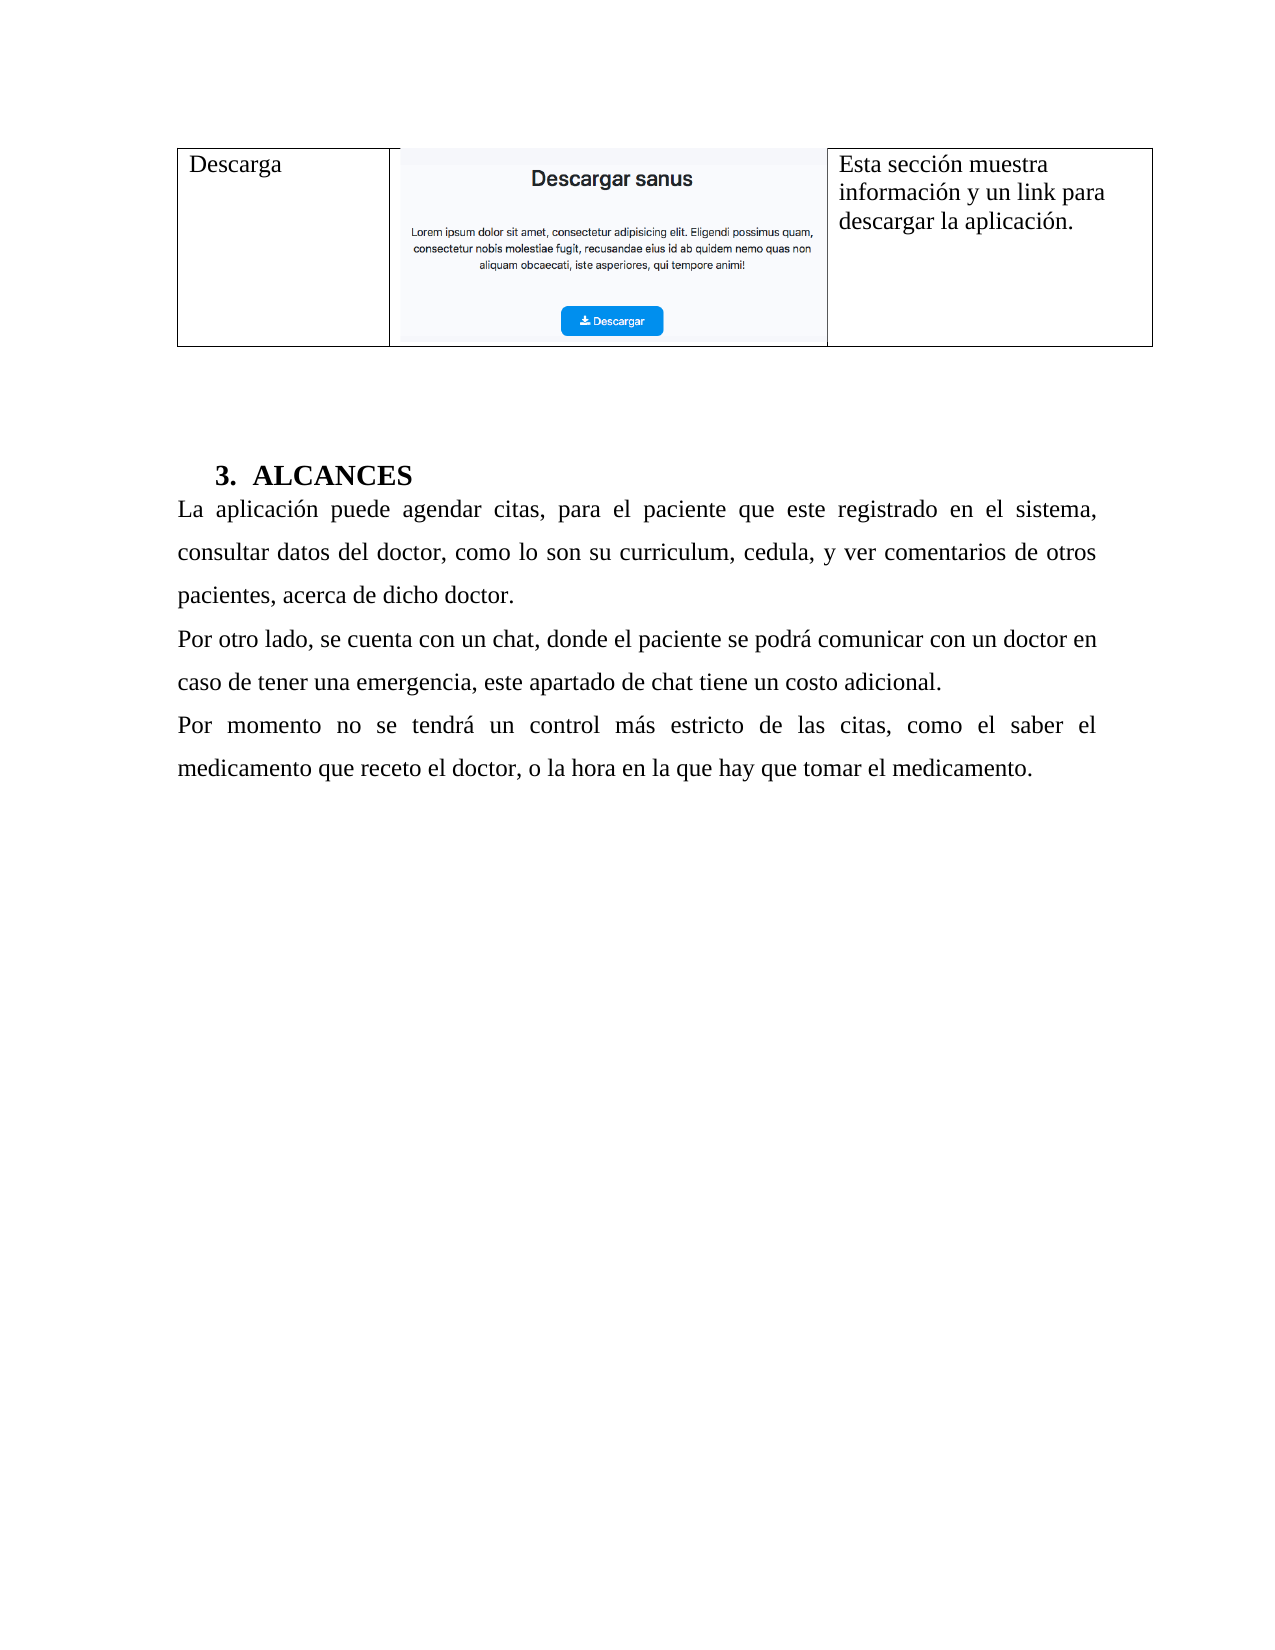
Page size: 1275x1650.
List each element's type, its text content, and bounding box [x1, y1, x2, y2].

table_cell Descarga [178, 149, 389, 346]
text La aplicación puede agendar citas, para el paciente que este registrado en el sistema, consultar datos del doctor, como lo son su curriculum, cedula, y ver comentarios de otros pacientes, acerca de dicho doctor. [177, 494, 1098, 609]
text Por otro lado, se cuenta con un chat, donde el paciente se podrá comunicar con un doctor en caso de tener una emergencia, este apartado de chat tiene un costo adicional. [177, 624, 1098, 696]
table_cell [390, 149, 827, 346]
text Por momento no se tendrá un control más estricto de las citas, como el saber el medicamento que receto el doctor, o la hora en la que hay que tomar el medicamento. [177, 710, 1098, 782]
picture [400, 148, 828, 342]
subtitle ALCANCES [215, 458, 1098, 492]
table_cell Esta sección muestra información y un link para descargar la aplicación. [828, 149, 1152, 346]
